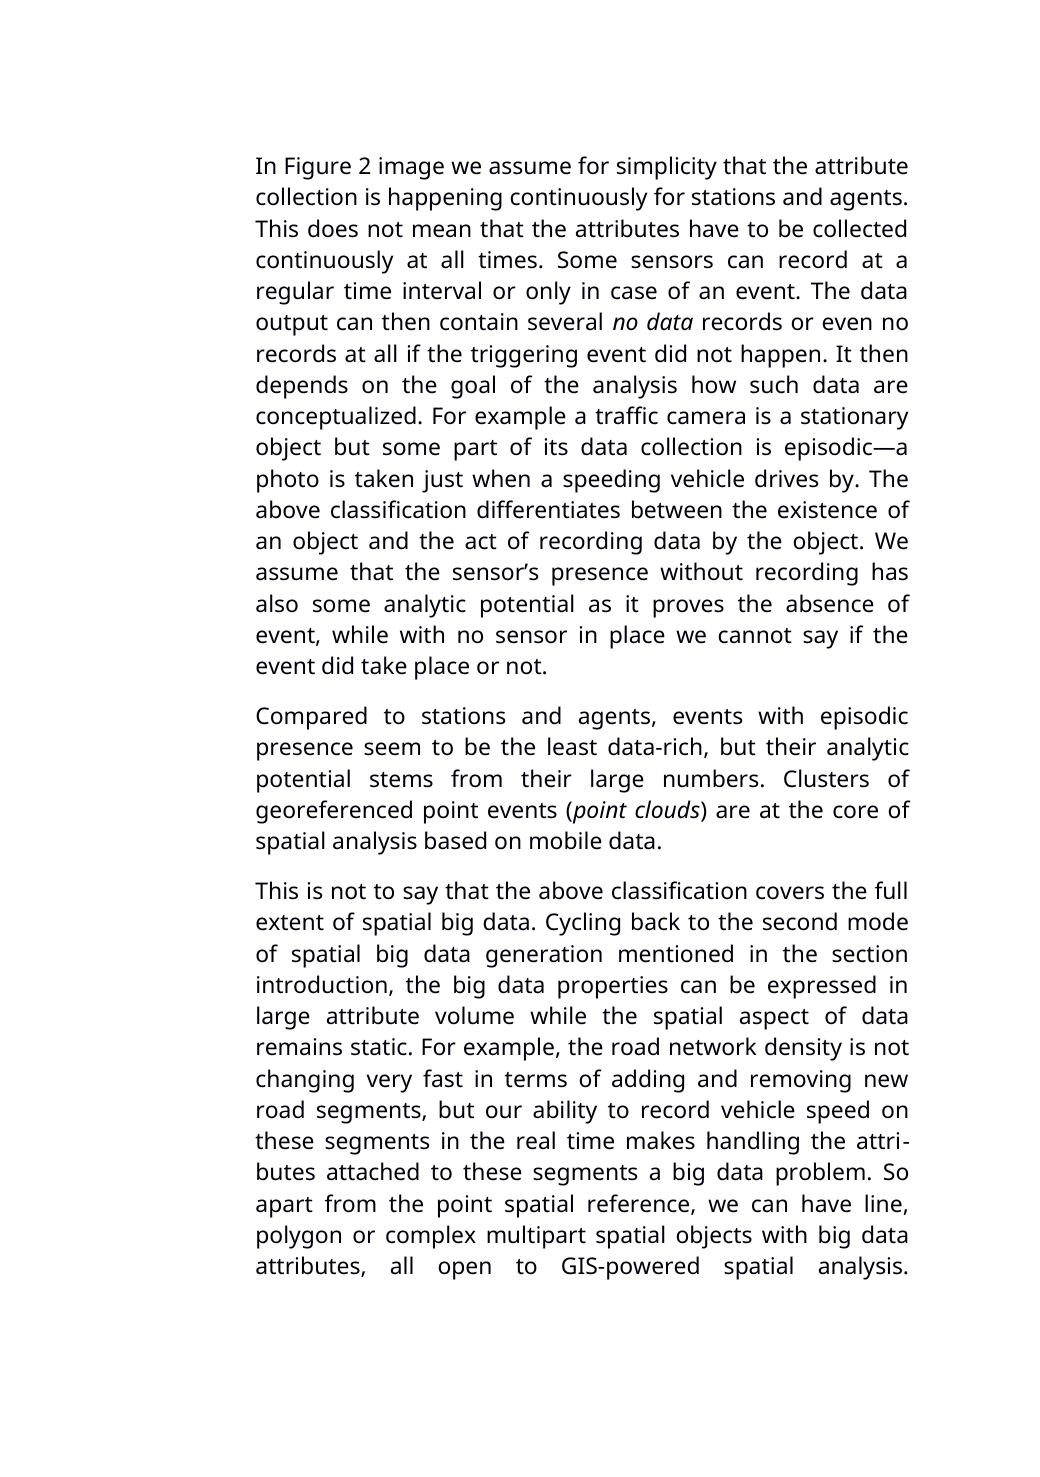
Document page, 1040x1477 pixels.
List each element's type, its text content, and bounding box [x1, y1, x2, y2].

text Compared to stations and agents, events with episodic presence seem to be the least data-rich, but their analytic potential stems from their large numbers. Clusters of georeferenced point events (point clouds) are at the core of spatial analysis based on mobile data. [255, 700, 910, 856]
text In Figure 2 image we assume for simplicity that the attribute collection is happening continuously for stations and agents. This does not mean that the attributes have to be collected continuously at all times. Some sensors can record at a regular time interval or only in case of an event. The data output can then contain several no data records or even no records at all if the triggering event did not happen. It then depends on the goal of the analysis how such data are conceptualized. For example a traffic camera is a stationary object but some part of its data collection is episodic—a photo is taken just when a speeding vehicle drives by. The above classification differentiates between the existence of an object and the act of recording data by the object. We assume that the sensor’s presence without recording has also some analytic potential as it proves the absence of event, while with no sensor in place we cannot say if the event did take place or not. [255, 150, 910, 681]
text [255, 875, 910, 1281]
